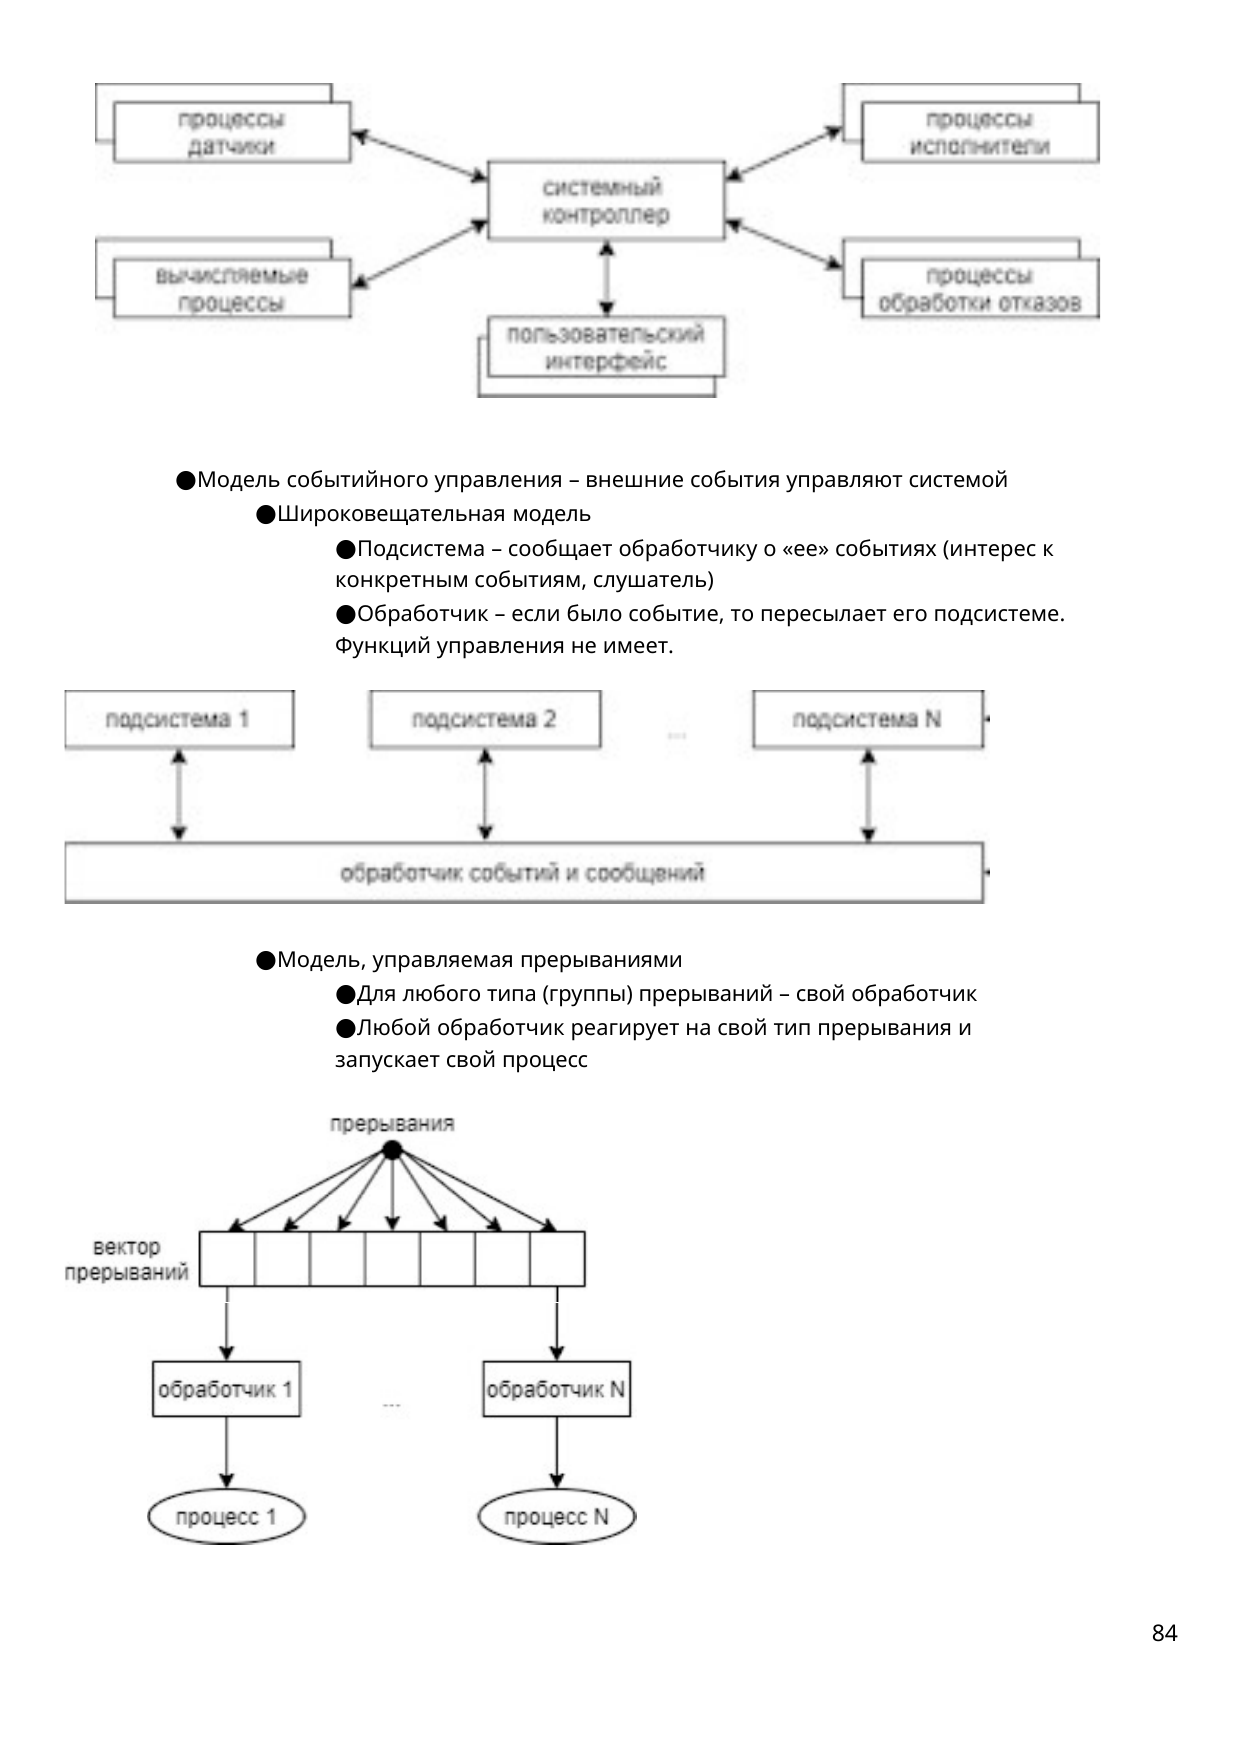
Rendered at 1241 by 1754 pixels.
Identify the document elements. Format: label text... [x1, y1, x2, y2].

list Широковещательная модель [255, 495, 1178, 529]
list Модель событийного управления – внешние события управляют системой [175, 461, 1178, 495]
picture [95, 83, 1100, 398]
list Для любого типа (группы) прерываний – свой обработчик [335, 975, 1178, 1009]
list Подсистема – сообщает обработчику о «ее» событиях (интерес к конкретным событиям, слушатель) [335, 529, 1143, 594]
picture [147, 1303, 637, 1545]
list Модель, управляемая прерываниями [255, 941, 1178, 975]
list Обработчик – если было событие, то пересылает его подсистеме. Функций управления не имеет. [335, 595, 1119, 659]
picture [64, 1117, 588, 1302]
list Любой обработчик реагирует на свой тип прерывания и запускает свой процесс [335, 1009, 1077, 1073]
picture [64, 690, 990, 904]
